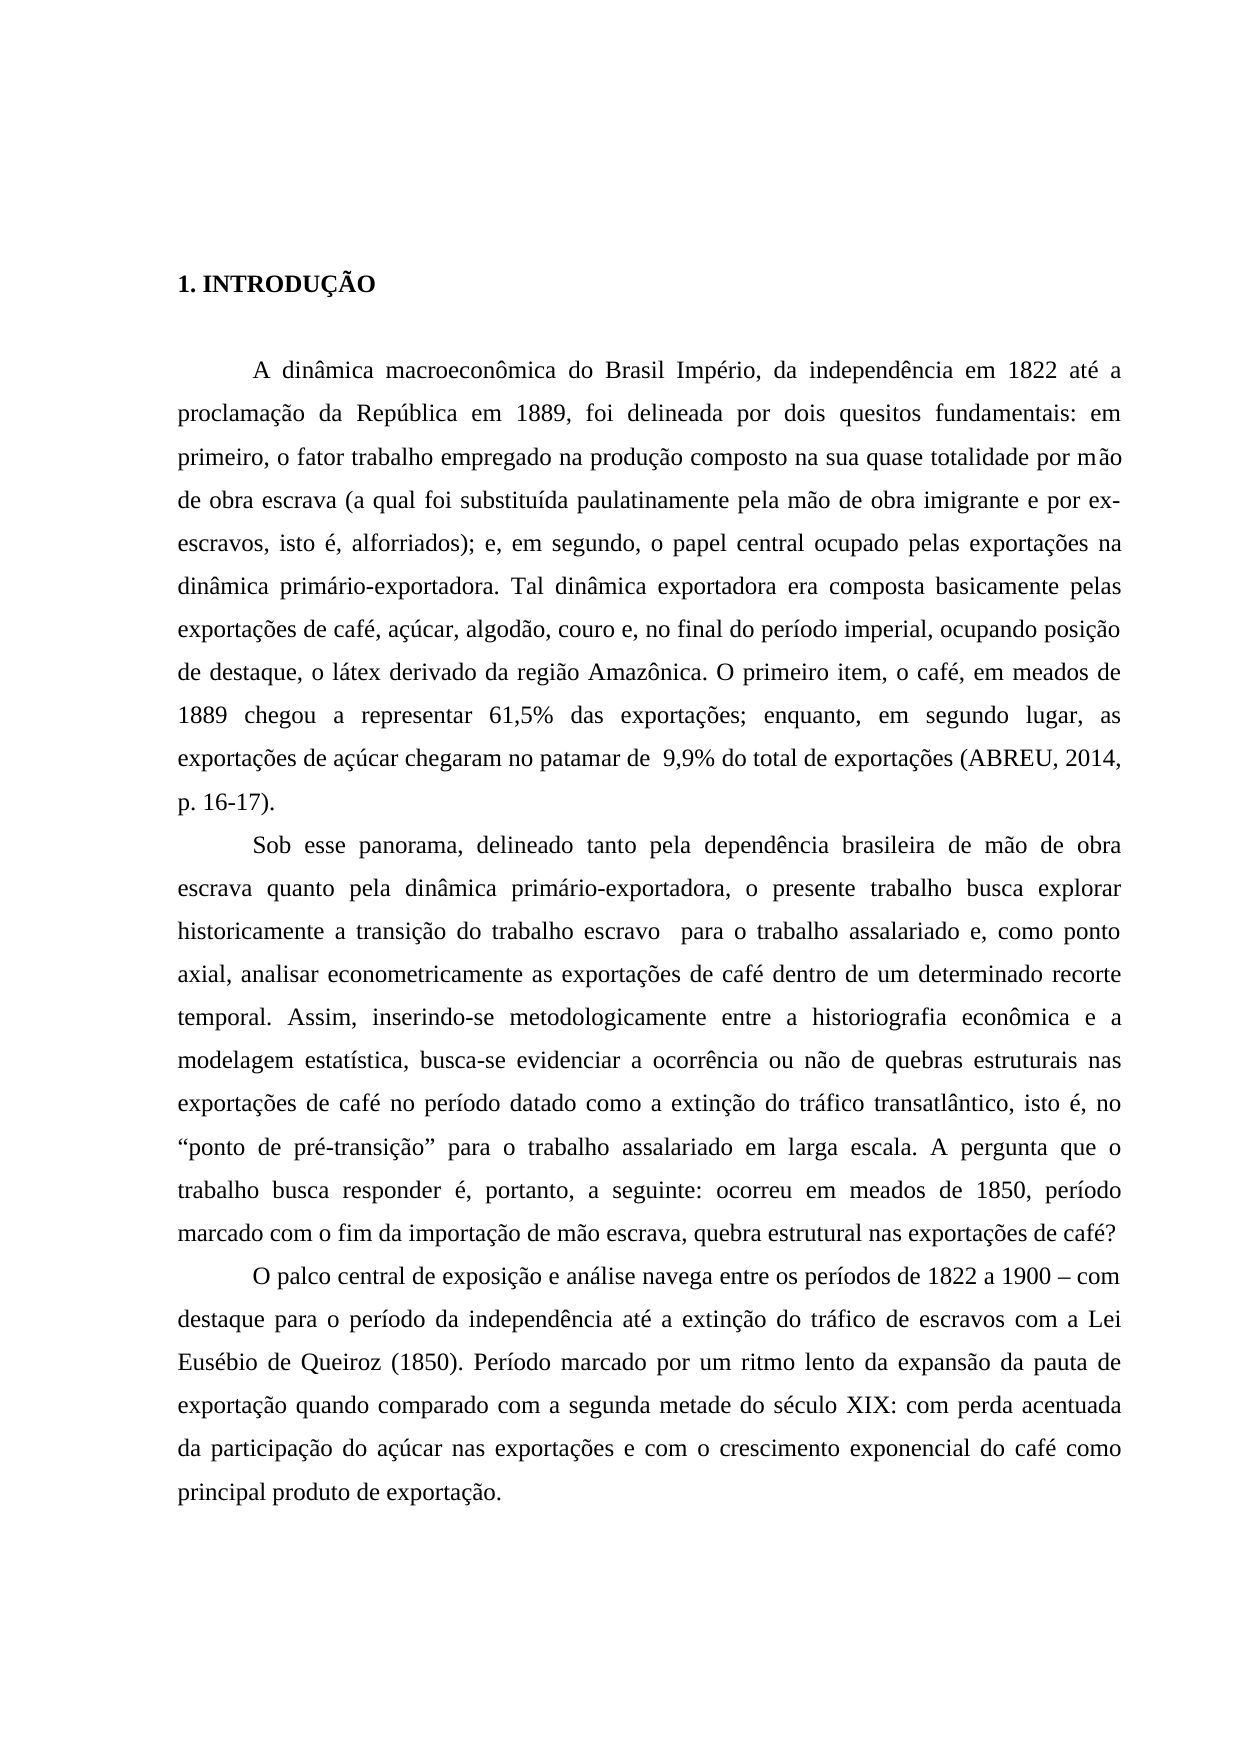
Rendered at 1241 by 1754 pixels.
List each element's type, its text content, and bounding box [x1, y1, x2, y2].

text Sob esse panorama, delineado tanto pela dependência brasileira de mão de obra escrava quanto pela dinâmica primário-exportadora, o presente trabalho busca explorar historicamente a transição do trabalho escravo para o trabalho assalariado e, como ponto axial, analisar econometricamente as exportações de café dentro de um determinado recorte temporal. Assim, inserindo-se metodologicamente entre a historiografia econômica e a modelagem estatística, busca-se evidenciar a ocorrência ou não de quebras estruturais nas exportações de café no período datado como a extinção do tráfico transatlântico, isto é, no “ponto de pré-transição” para o trabalho assalariado em larga escala. A pergunta que o trabalho busca responder é, portanto, a seguinte: ocorreu em meados de 1850, período marcado com o fim da importação de mão escrava, quebra estrutural nas exportações de café? [177, 830, 1122, 1247]
text 1. INTRODUÇÃO [177, 269, 1122, 298]
text A dinâmica macroeconômica do Brasil Império, da independência em 1822 até a proclamação da República em 1889, foi delineada por dois quesitos fundamentais: em primeiro, o fator trabalho empregado na produção composto na sua quase totalidade por mão de obra escrava (a qual foi substituída paulatinamente pela mão de obra imigrante e por ex-escravos, isto é, alforriados); e, em segundo, o papel central ocupado pelas exportações na dinâmica primário-exportadora. Tal dinâmica exportadora era composta basicamente pelas exportações de café, açúcar, algodão, couro e, no final do período imperial, ocupando posição de destaque, o látex derivado da região Amazônica. O primeiro item, o café, em meados de 1889 chegou a representar 61,5% das exportações; enquanto, em segundo lugar, as exportações de açúcar chegaram no patamar de 9,9% do total de exportações (ABREU, 2014, p. 16-17). [177, 355, 1122, 815]
text O palco central de exposição e análise navega entre os períodos de 1822 a 1900 – com destaque para o período da independência até a extinção do tráfico de escravos com a Lei Eusébio de Queiroz (1850). Período marcado por um ritmo lento da expansão da pauta de exportação quando comparado com a segunda metade do século XIX: com perda acentuada da participação do açúcar nas exportações e com o crescimento exponencial do café como principal produto de exportação. [177, 1261, 1122, 1505]
